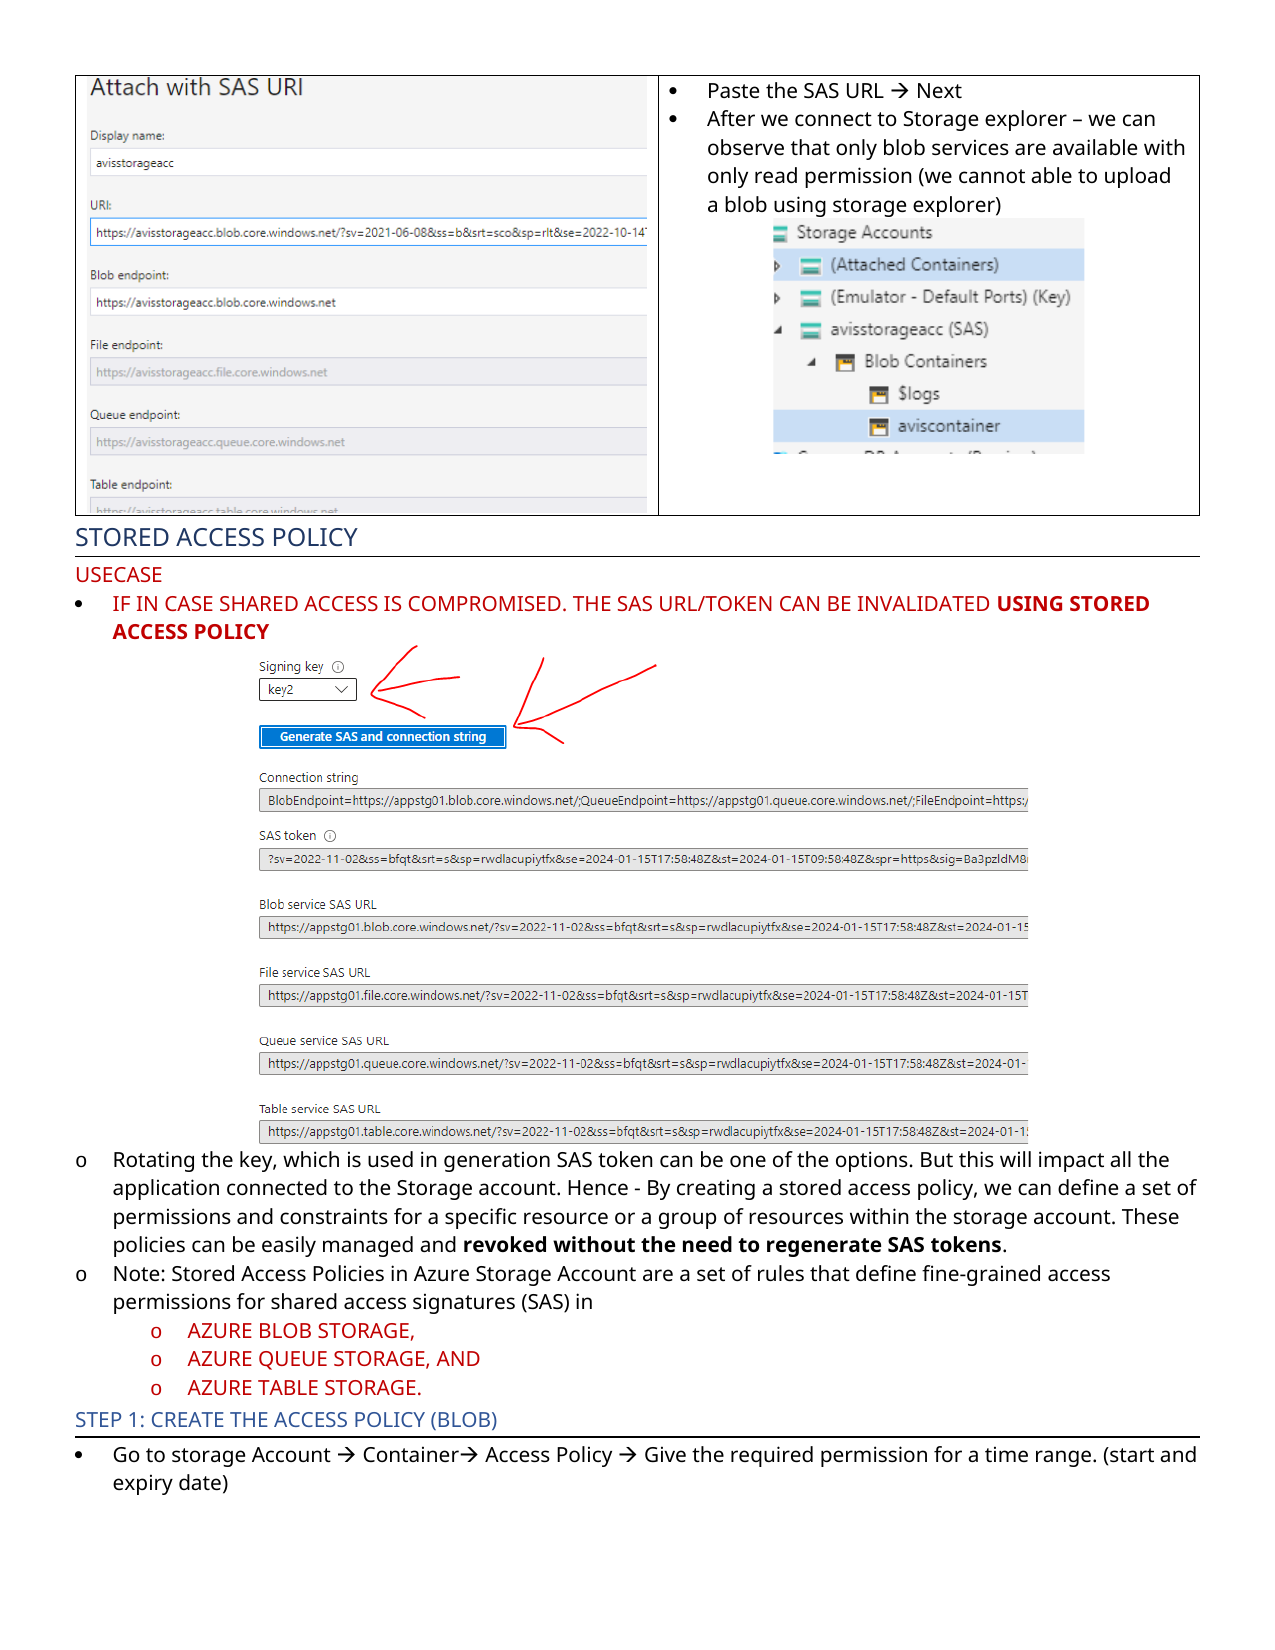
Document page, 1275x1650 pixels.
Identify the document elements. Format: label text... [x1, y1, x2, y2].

table_cell Paste the SAS URL Next After we connect to Storage explorer – we can observe that only blob services are available with only read permission (we cannot able to upload a blob using storage explorer) [659, 76, 1199, 514]
subtitle STORED ACCESS POLICY [75, 520, 1200, 556]
text USECASE [75, 560, 1200, 589]
list Note: Stored Access Policies in Azure Storage Account are a set of rules that define fine-grained access permissions for shared access signatures (SAS) in [75, 1259, 1200, 1316]
table_cell [76, 76, 658, 514]
list Go to storage Account Container Access Policy Give the required permission for a time range. (start and expiry date) [75, 1440, 1200, 1497]
picture [246, 645, 1029, 1145]
list AZURE QUEUE STORAGE, AND [150, 1344, 1200, 1373]
picture [773, 218, 1085, 454]
list IF IN CASE SHARED ACCESS IS COMPROMISED. THE SAS URL/TOKEN CAN BE INVALIDATED USING STORED ACCESS POLICY [75, 589, 1200, 646]
list Rotating the key, which is used in generation SAS token can be one of the options. But this will impact all the application connected to the Storage account. Hence - By creating a stored access policy, we can define a set of permissions and constraints for a specific resource or a group of resources within the storage account. These policies can be easily managed and revoked without the need to regenerate SAS tokens. [75, 1145, 1200, 1259]
picture [86, 76, 647, 513]
list AZURE TABLE STORAGE. [150, 1373, 1200, 1401]
list AZURE BLOB STORAGE, [150, 1316, 1200, 1344]
subtitle STEP 1: CREATE THE ACCESS POLICY (BLOB) [75, 1406, 1200, 1436]
